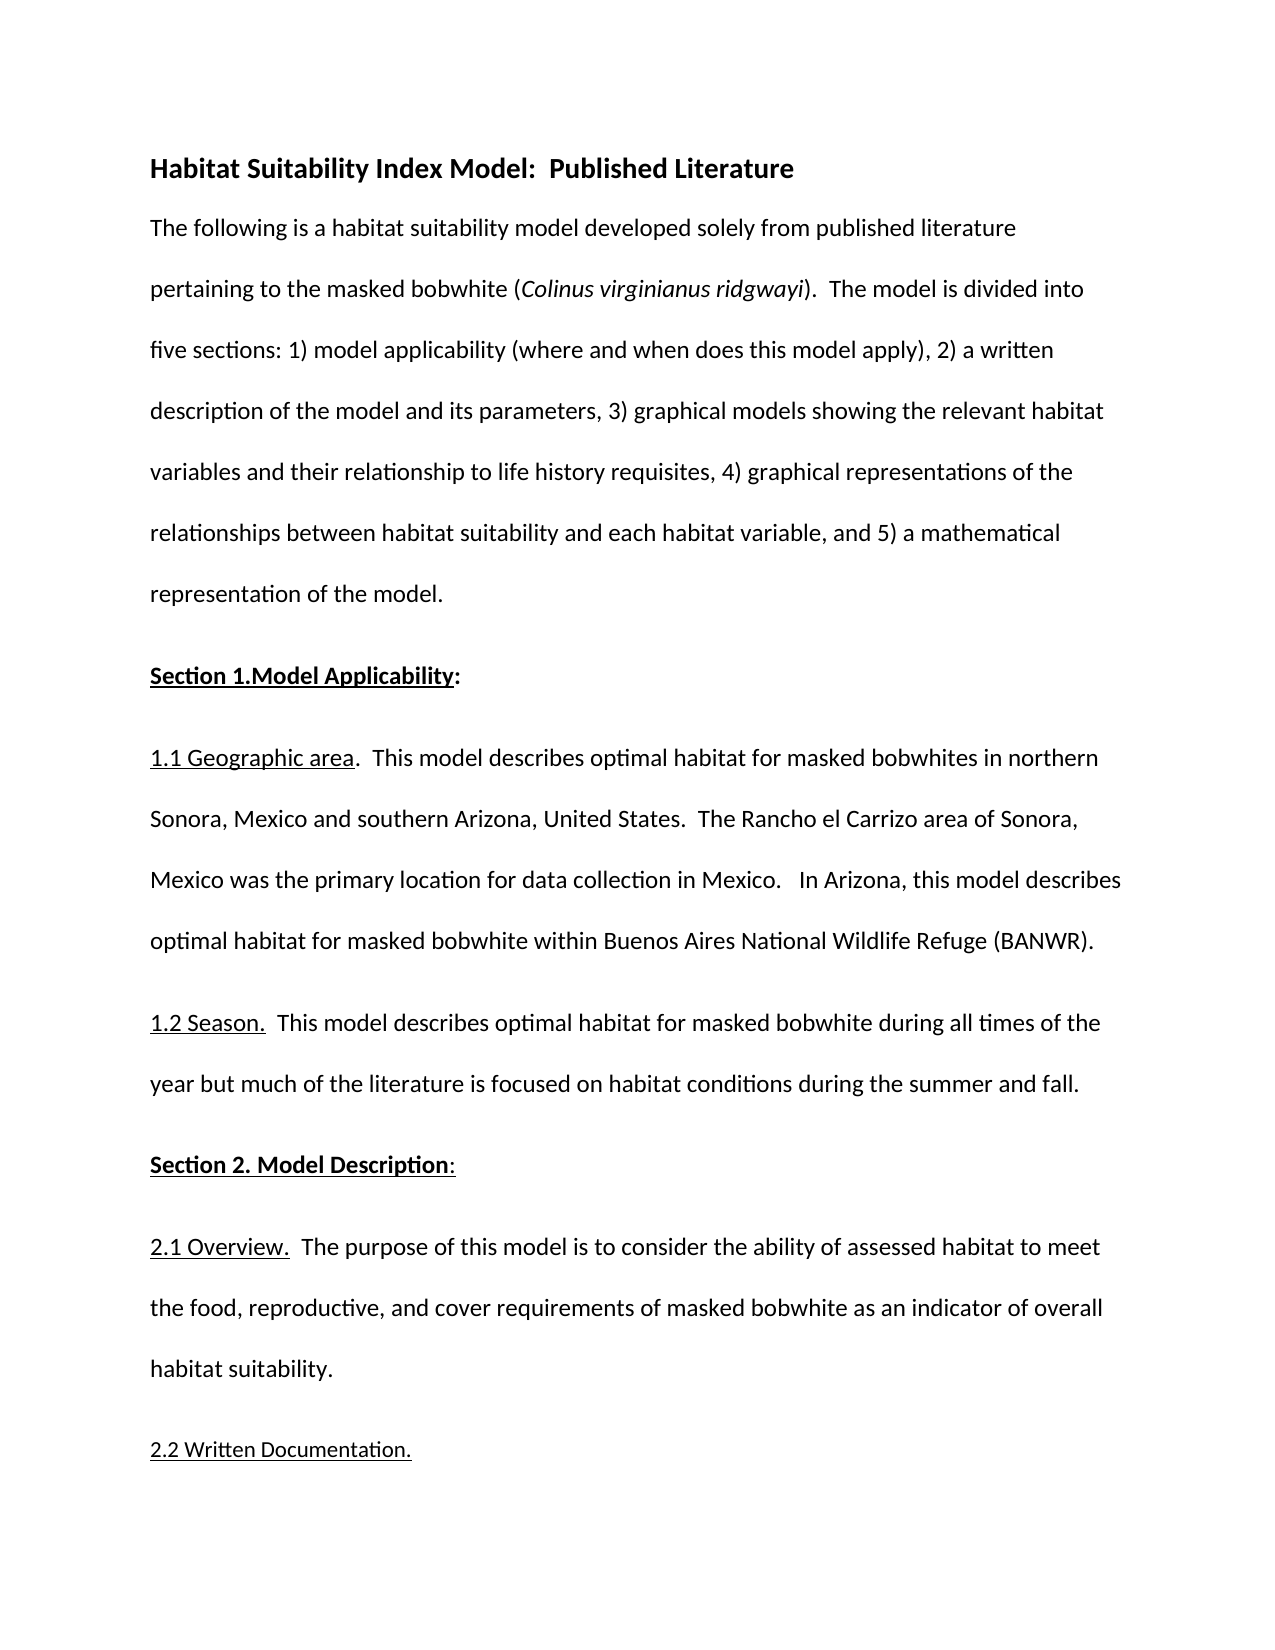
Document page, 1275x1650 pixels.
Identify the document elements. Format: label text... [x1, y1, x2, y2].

text Section 2. Model Description: [150, 1150, 1125, 1180]
text 2.1 Overview. The purpose of this model is to consider the ability of assessed habitat to meet the food, reproductive, and cover requirements of masked bobwhite as an indicator of overall habitat suitability. [150, 1232, 1125, 1384]
text 2.2 Written Documentation. [150, 1436, 1125, 1463]
text 1.2 Season. This model describes optimal habitat for masked bobwhite during all times of the year but much of the literature is focused on habitat conditions during the summer and fall. [150, 1007, 1125, 1098]
text 1.1 Geographic area. This model describes optimal habitat for masked bobwhites in northern Sonora, Mexico and southern Arizona, United States. The Rancho el Carrizo area of Sonora, Mexico was the primary location for data collection in Mexico. In Arizona, this model describes optimal habitat for masked bobwhite within Buenos Aires National Wildlife Refuge (BANWR). [150, 742, 1125, 955]
text Section 1.Model Applicability: [150, 660, 1125, 690]
text The following is a habitat suitability model developed solely from published literature pertaining to the masked bobwhite (Colinus virginianus ridgwayi). The model is divided into five sections: 1) model applicability (where and when does this model apply), 2) a written description of the model and its parameters, 3) graphical models showing the relevant habitat variables and their relationship to life history requisites, 4) graphical representations of the relationships between habitat suitability and each habitat variable, and 5) a mathematical representation of the model. [150, 212, 1125, 608]
text Habitat Suitability Index Model: Published Literature [150, 150, 1125, 186]
